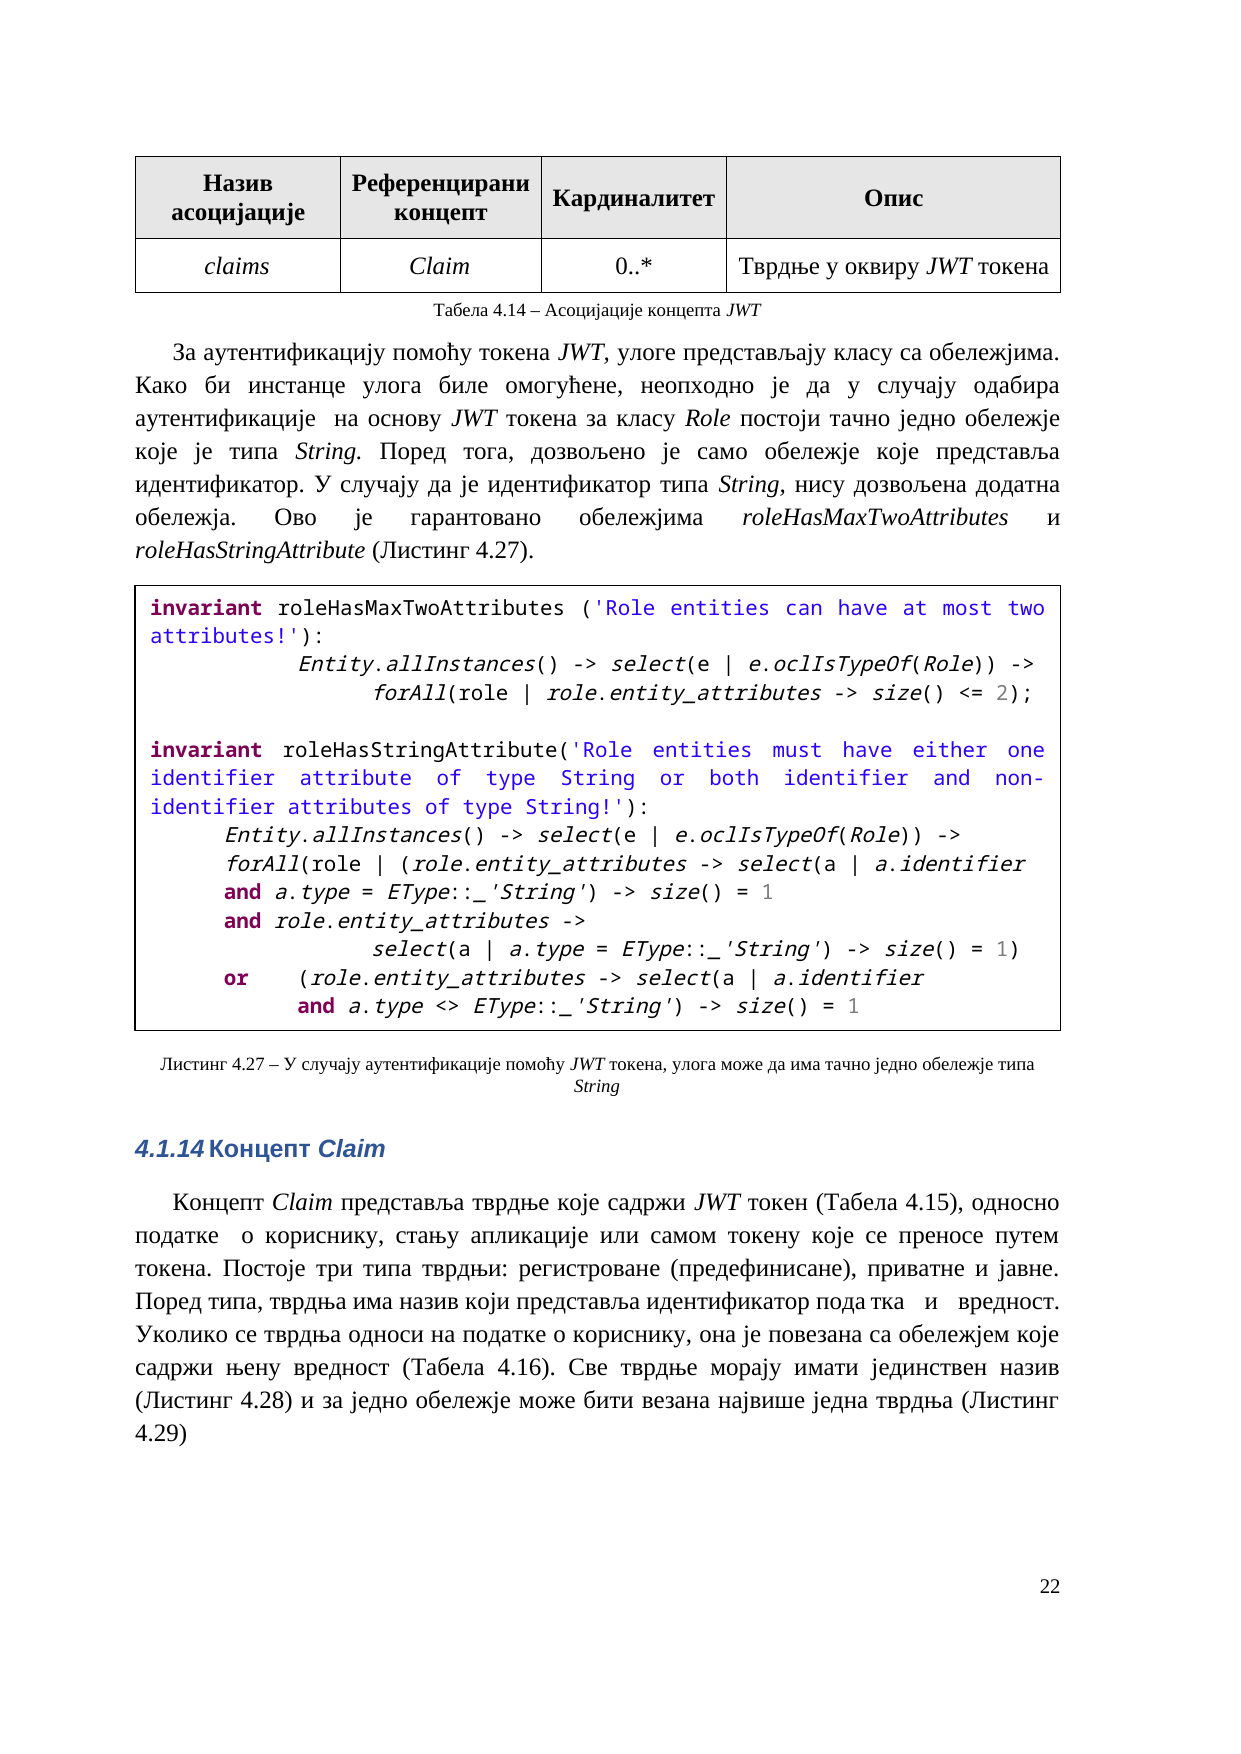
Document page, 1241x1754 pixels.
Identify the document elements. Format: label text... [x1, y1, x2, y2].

text За аутентификацију помоћу токена JWT, улоге представљају класу са обележјима. Како би инстанце улога биле омогућене, неопходно је да у случају одабира аутентификације на основу JWT токена за класу Role постоји тачно једно обележје које је типа String. Поред тога, дозвољено је само обележје које представља идентификатор. У случају да је идентификатор типа String, нису дозвољена додатна обележја. Ово је гарантовано обележјима roleHasMaxTwoAttributes и roleHasStringAttribute (Листинг 4.27). [135, 337, 1060, 564]
text Табела 4.14 – Асоцијације концепта JWT [135, 299, 1060, 321]
table_cell Тврдње у оквиру JWT токена [727, 239, 1060, 292]
table_cell 0..* [542, 239, 726, 292]
table_header Опис [727, 157, 1060, 238]
text Концепт Claim представља тврдње које садржи JWT токен (Табела 4.15), односно податке о кориснику, стању апликације или самом токену које се преносе путем токена. Постоје три типа тврдњи: регистроване (предефинисане), приватне и јавне. Поред типа, тврдња има назив који представља идентификатор пода тка и вредност. Уколико се тврдња односи на податке о кориснику, она је повезана са обележјем које садржи њену вредност (Табела 4.16). Све тврдње морају имати јединствен назив (Листинг 4.28) и за једно обележје може бити везана највише једна тврдња (Листинг 4.29) [135, 1187, 1060, 1447]
table_header Назив асоцијације [136, 157, 340, 238]
table_cell claims [136, 239, 340, 292]
subtitle Концепт Claim [135, 1134, 1060, 1162]
table_header Кардиналитет [542, 157, 726, 238]
text Листинг 4.27 – У случају аутентификације помоћу JWT токена, улога може да има тачно једно обележје типа String [135, 1053, 1060, 1096]
table_cell Claim [341, 239, 541, 292]
table_header Референцирани концепт [341, 157, 541, 238]
